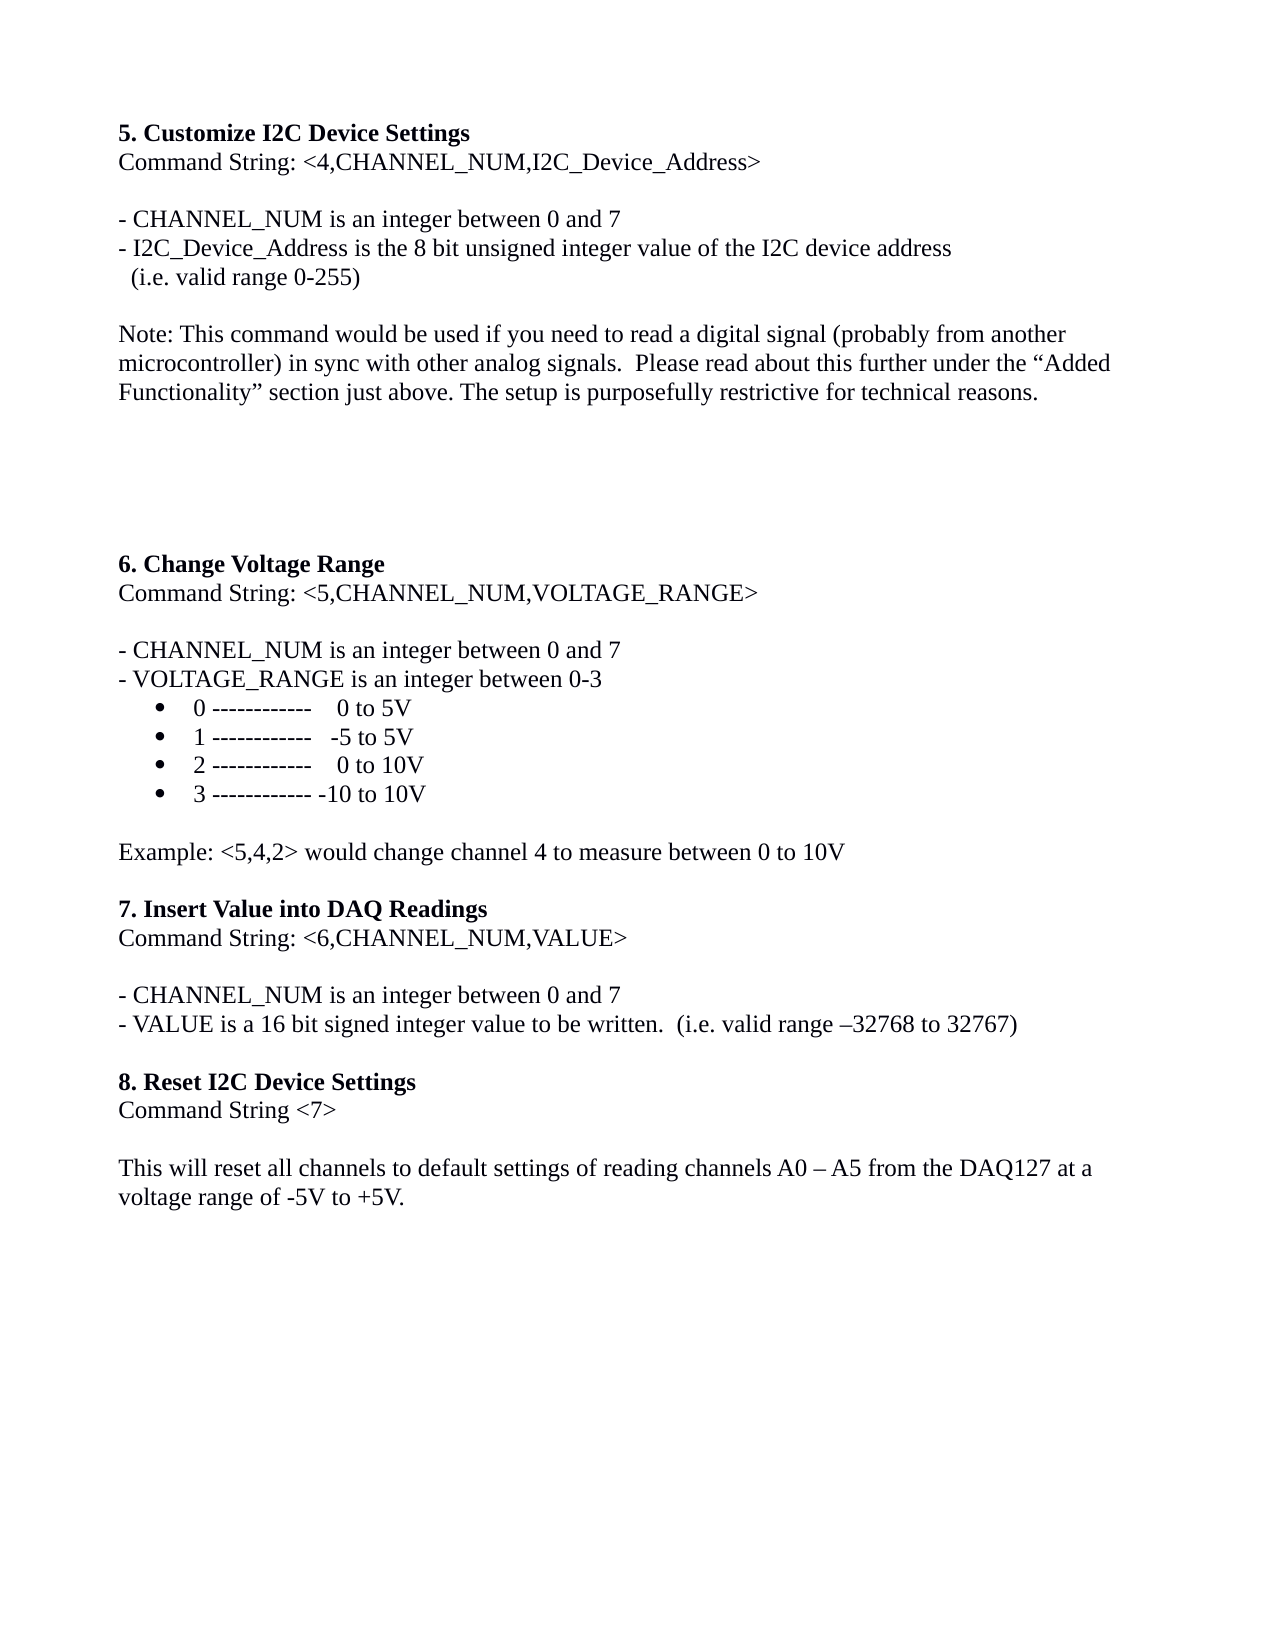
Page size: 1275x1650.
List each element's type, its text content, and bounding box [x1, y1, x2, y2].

text - VALUE is a 16 bit signed integer value to be written. (i.e. valid range –32768 to 32767) [118, 1009, 1157, 1038]
list 2 ------------ 0 to 10V [156, 751, 1157, 779]
text - I2C_Device_Address is the 8 bit unsigned integer value of the I2C device address [118, 233, 1157, 262]
text 6. Change Voltage Range [118, 549, 1157, 578]
text (i.e. valid range 0-255) [118, 262, 1157, 291]
list 3 ------------ -10 to 10V [156, 779, 1157, 808]
text - VOLTAGE_RANGE is an integer between 0-3 [118, 664, 1157, 693]
text Command String: <5,CHANNEL_NUM,VOLTAGE_RANGE> [118, 578, 1157, 607]
text 8. Reset I2C Device Settings [118, 1067, 1157, 1096]
text - CHANNEL_NUM is an integer between 0 and 7 [118, 636, 1157, 664]
list 1 ------------ -5 to 5V [156, 722, 1157, 751]
text 7. Insert Value into DAQ Readings [118, 894, 1157, 923]
text Command String: <4,CHANNEL_NUM,I2C_Device_Address> [118, 147, 1157, 176]
text This will reset all channels to default settings of reading channels A0 – A5 from the DAQ127 at a voltage range of -5V to +5V. [118, 1153, 1157, 1211]
text - CHANNEL_NUM is an integer between 0 and 7 [118, 204, 1157, 233]
list 0 ------------ 0 to 5V [156, 693, 1157, 722]
text - CHANNEL_NUM is an integer between 0 and 7 [118, 981, 1157, 1009]
text Command String: <6,CHANNEL_NUM,VALUE> [118, 923, 1157, 952]
text Example: <5,4,2> would change channel 4 to measure between 0 to 10V [118, 837, 1157, 866]
text 5. Customize I2C Device Settings [118, 118, 1157, 147]
text Command String <7> [118, 1096, 1157, 1124]
text Note: This command would be used if you need to read a digital signal (probably from another microcontroller) in sync with other analog signals. Please read about this further under the “Added Functionality” section just above. The setup is purposefully restrictive for technical reasons. [118, 319, 1157, 406]
